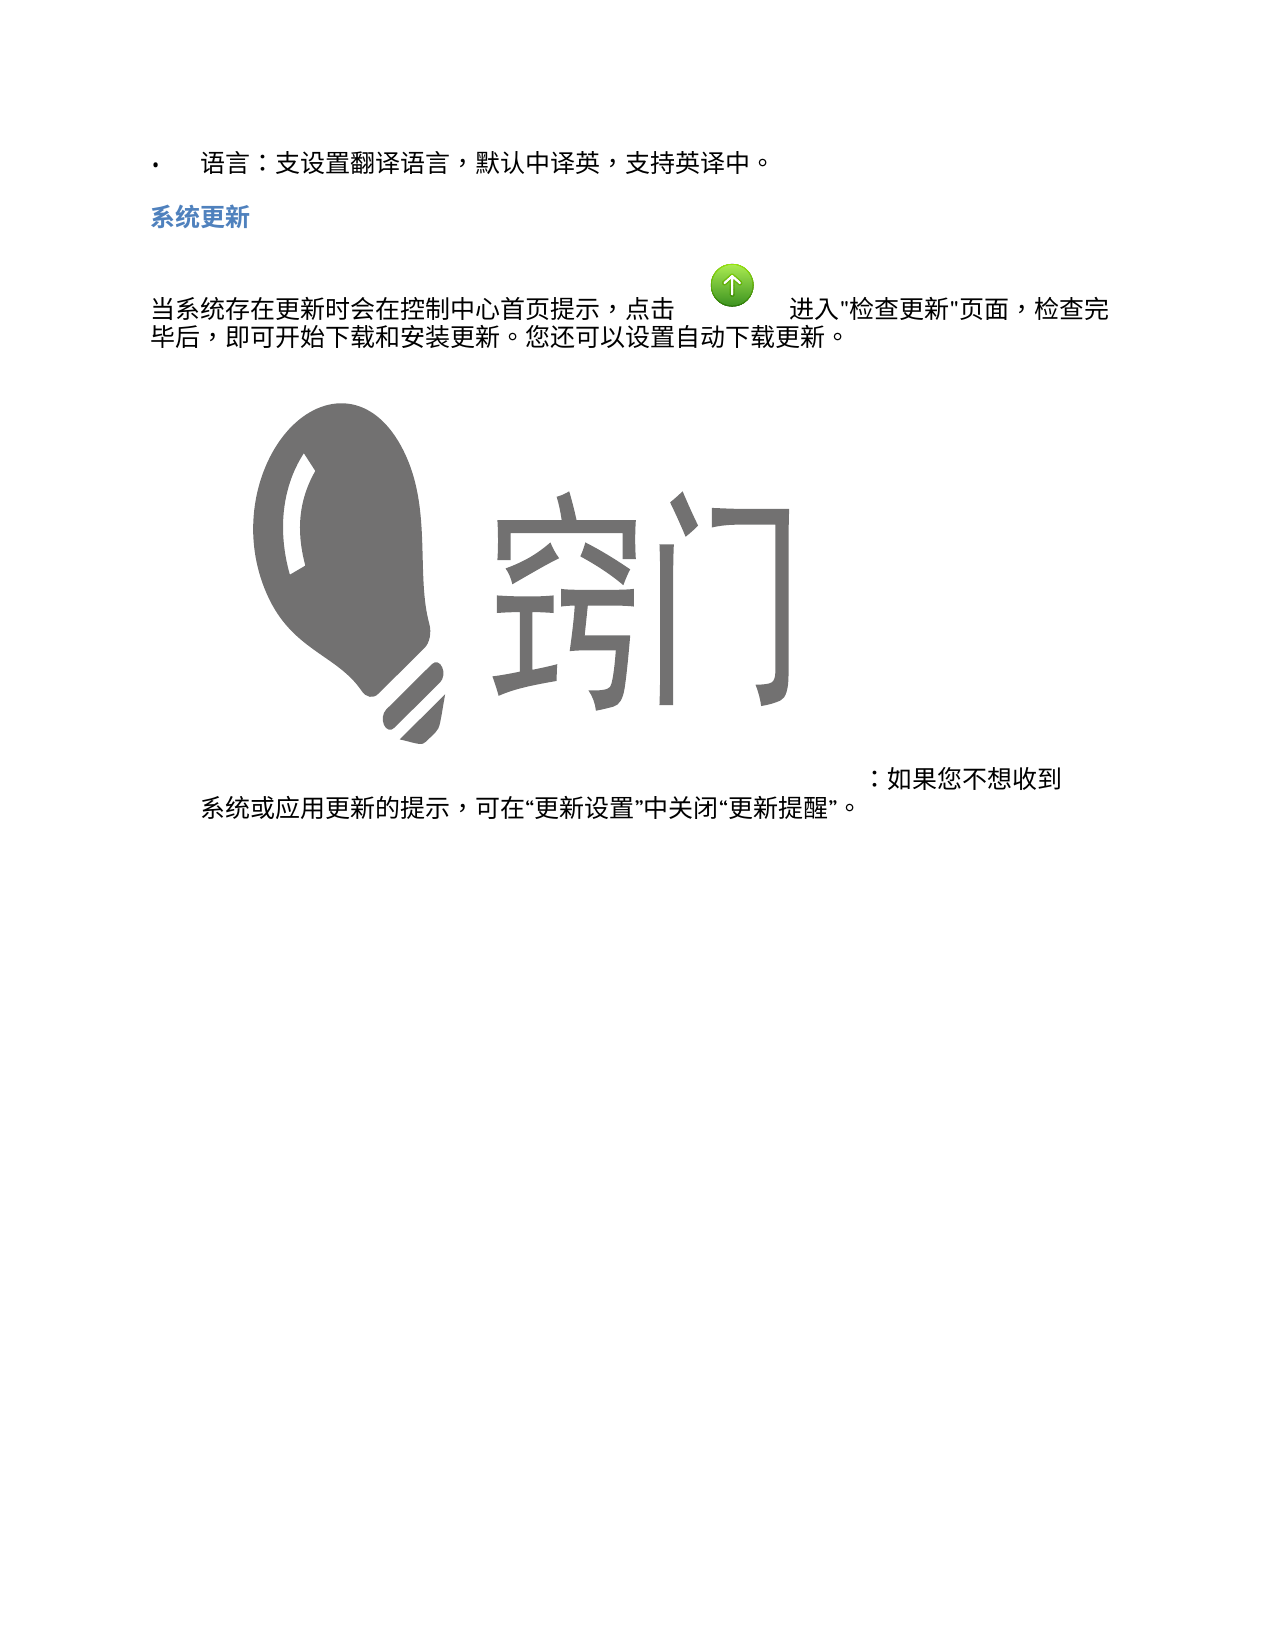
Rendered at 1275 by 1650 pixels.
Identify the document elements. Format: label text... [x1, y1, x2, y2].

text ：如果您不想收到系统或应用更新的提示，可在“更新设置”中关闭“更新提醒”。 [200, 372, 1075, 823]
subtitle 系统更新 [150, 199, 1125, 234]
text 当系统存在更新时会在控制中心首页提示，点击 进入"检查更新"页面，检查完毕后，即可开始下载和安装更新。您还可以设置自动下载更新。 [150, 252, 1125, 353]
list 语言：支设置翻译语言，默认中译英，支持英译中。 [150, 150, 1125, 179]
